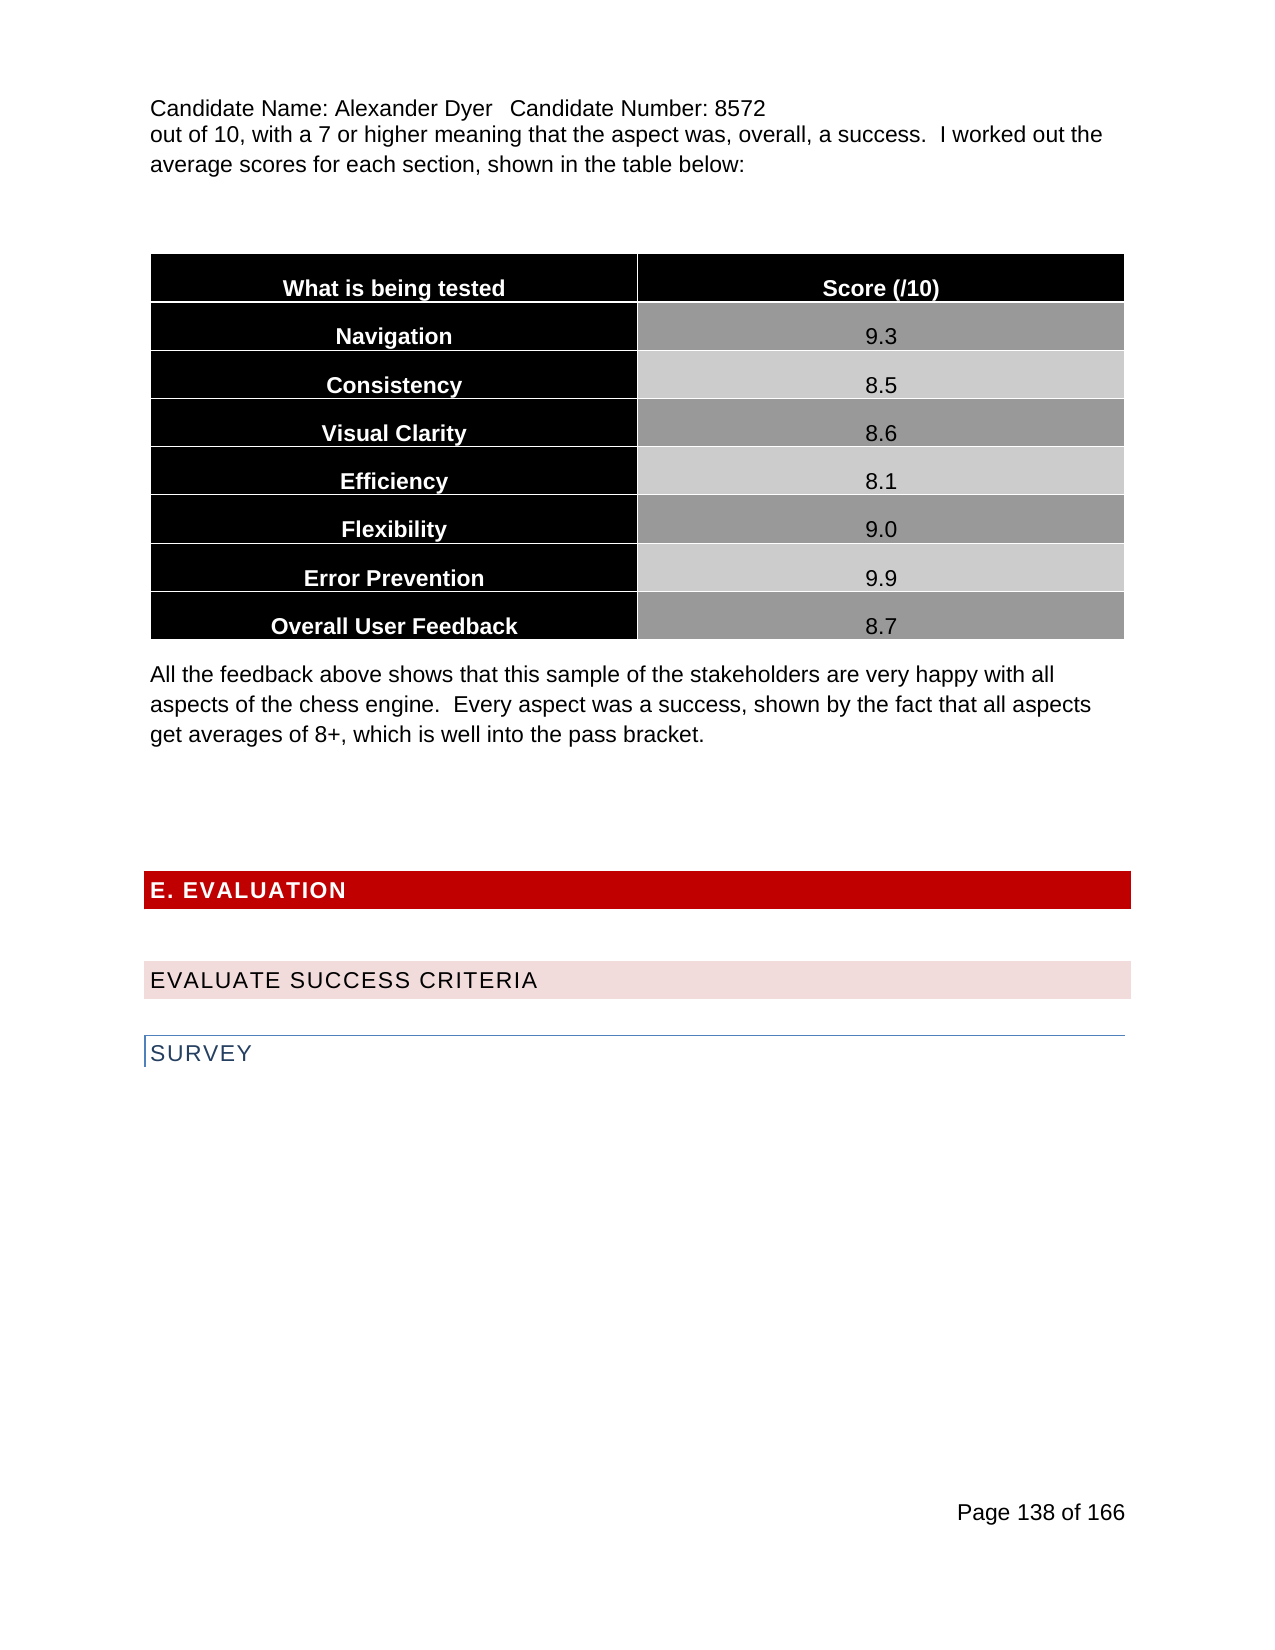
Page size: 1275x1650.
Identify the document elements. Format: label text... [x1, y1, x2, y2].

table_cell 9.3 [638, 303, 1124, 350]
table_cell 9.9 [638, 544, 1124, 591]
table_cell Overall User Feedback [151, 592, 637, 639]
table_cell Efficiency [151, 447, 637, 494]
table_cell Visual Clarity [151, 399, 637, 446]
subtitle Survey [146, 1036, 1125, 1067]
table_header Score (/10) [638, 254, 1124, 301]
table_header What is being tested [151, 254, 637, 301]
table_cell Flexibility [151, 495, 637, 543]
table_cell 8.5 [638, 351, 1124, 398]
table_cell Error Prevention [151, 544, 637, 591]
table_cell 8.6 [638, 399, 1124, 446]
table_cell 8.1 [638, 447, 1124, 494]
table_cell Consistency [151, 351, 637, 398]
subtitle E. Evaluation [150, 877, 1125, 903]
table_cell Navigation [151, 303, 637, 350]
text All the feedback above shows that this sample of the stakeholders are very happy with all aspects of the chess engine. Every aspect was a success, shown by the fact that all aspects get averages of 8+, which is well into the pass bracket. [150, 661, 1125, 748]
subtitle Evaluate Success Criteria [150, 967, 1125, 993]
table_cell 8.7 [638, 592, 1124, 639]
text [150, 121, 1125, 177]
table_cell 9.0 [638, 495, 1124, 543]
